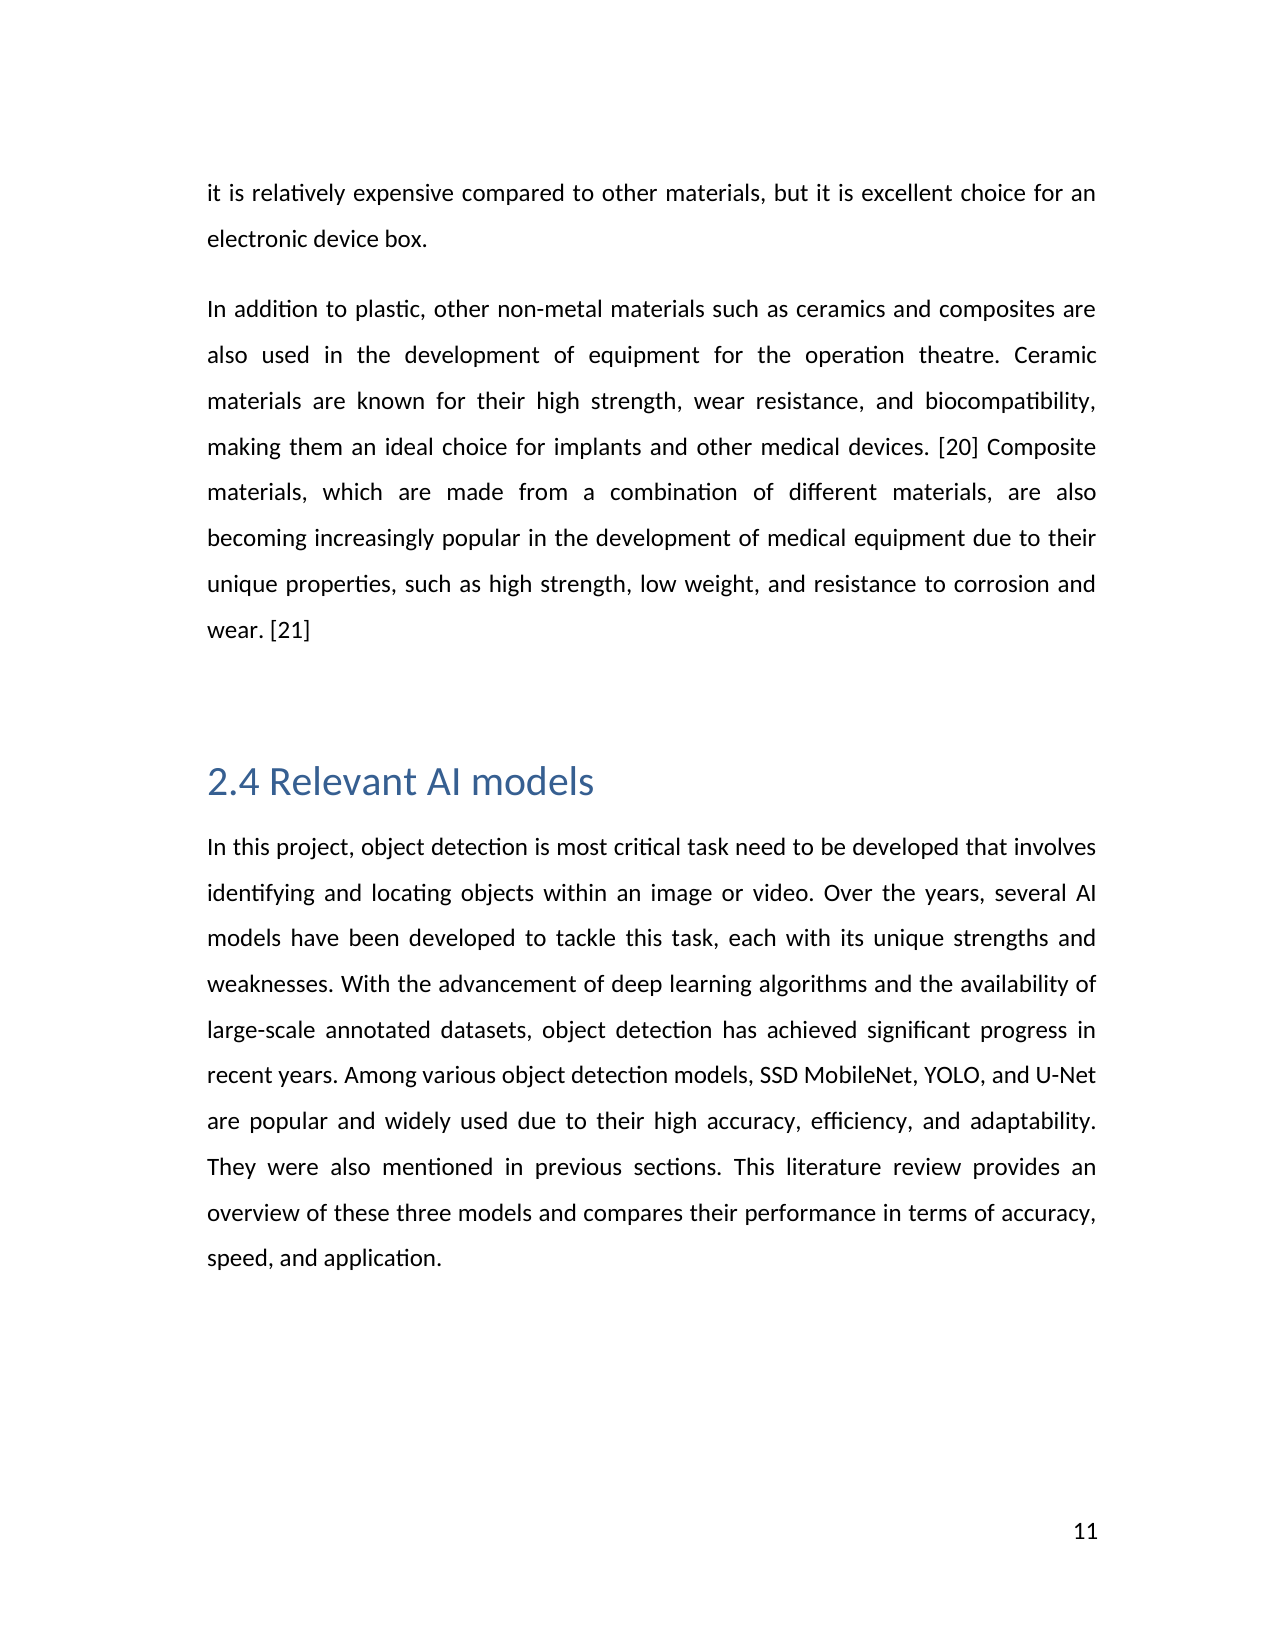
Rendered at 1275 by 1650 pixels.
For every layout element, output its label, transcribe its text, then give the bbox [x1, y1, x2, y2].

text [207, 177, 1098, 253]
text In addition to plastic, other non-metal materials such as ceramics and composites are also used in the development of equipment for the operation theatre. Ceramic materials are known for their high strength, wear resistance, and biocompatibility, making them an ideal choice for implants and other medical devices. [20] Composite materials, which are made from a combination of different materials, are also becoming increasingly popular in the development of medical equipment due to their unique properties, such as high strength, low weight, and resistance to corrosion and wear. [21] [207, 294, 1098, 644]
subtitle 2.4 Relevant AI models [207, 755, 1098, 806]
text In this project, object detection is most critical task need to be developed that involves identifying and locating objects within an image or video. Over the years, several AI models have been developed to tackle this task, each with its unique strengths and weaknesses. With the advancement of deep learning algorithms and the availability of large-scale annotated datasets, object detection has achieved significant progress in recent years. Among various object detection models, SSD MobileNet, YOLO, and U-Net are popular and widely used due to their high accuracy, efficiency, and adaptability. They were also mentioned in previous sections. This literature review provides an overview of these three models and compares their performance in terms of accuracy, speed, and application. [207, 831, 1098, 1273]
